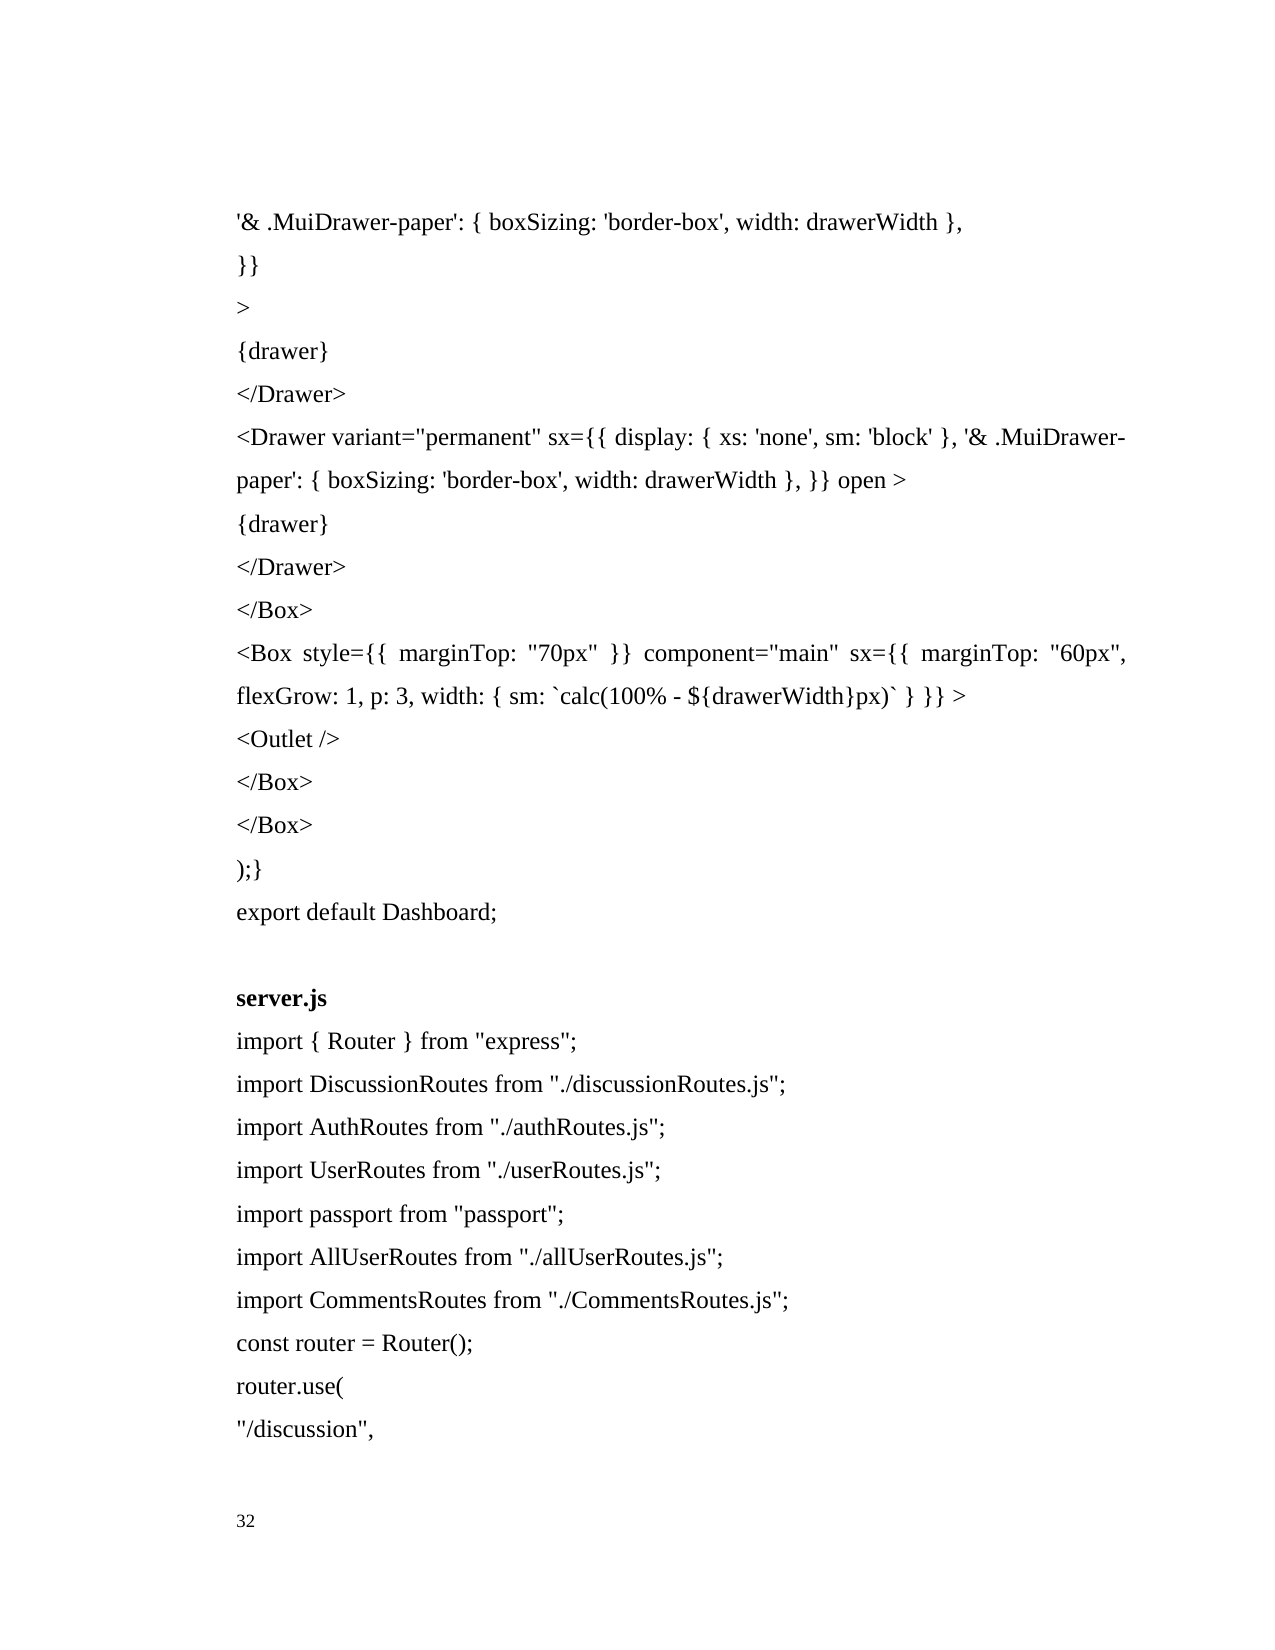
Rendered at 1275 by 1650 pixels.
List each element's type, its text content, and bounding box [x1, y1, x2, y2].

text );} [236, 854, 1127, 882]
text router.use( [236, 1371, 1127, 1400]
text import UserRoutes from "./userRoutes.js"; [236, 1156, 1127, 1184]
text const router = Router(); [236, 1328, 1127, 1357]
text {drawer} [236, 336, 1127, 365]
text }} [236, 250, 1127, 279]
text export default Dashboard; [236, 897, 1127, 926]
text import passport from "passport"; [236, 1199, 1127, 1227]
text </Drawer> [236, 379, 1127, 408]
text <Outlet /> [236, 724, 1127, 753]
text server.js [236, 983, 1127, 1012]
text "/discussion", [236, 1414, 1127, 1443]
text </Drawer> [236, 552, 1127, 581]
text </Box> [236, 767, 1127, 796]
text import CommentsRoutes from "./CommentsRoutes.js"; [236, 1285, 1127, 1314]
text import AuthRoutes from "./authRoutes.js"; [236, 1112, 1127, 1141]
text </Box> [236, 811, 1127, 839]
text '& .MuiDrawer-paper': { boxSizing: 'border-box', width: drawerWidth }, [236, 207, 1127, 236]
text import DiscussionRoutes from "./discussionRoutes.js"; [236, 1069, 1127, 1098]
text <Box style={{ marginTop: "70px" }} component="main" sx={{ marginTop: "60px", flexGrow: 1, p: 3, width: { sm: `calc(100% - ${drawerWidth}px)` } }} > [236, 638, 1127, 710]
text {drawer} [236, 509, 1127, 537]
text import AllUserRoutes from "./allUserRoutes.js"; [236, 1242, 1127, 1271]
text <Drawer variant="permanent" sx={{ display: { xs: 'none', sm: 'block' }, '& .MuiDrawer-paper': { boxSizing: 'border-box', width: drawerWidth }, }} open > [236, 422, 1127, 494]
text > [236, 293, 1127, 322]
text </Box> [236, 595, 1127, 624]
text import { Router } from "express"; [236, 1026, 1127, 1055]
